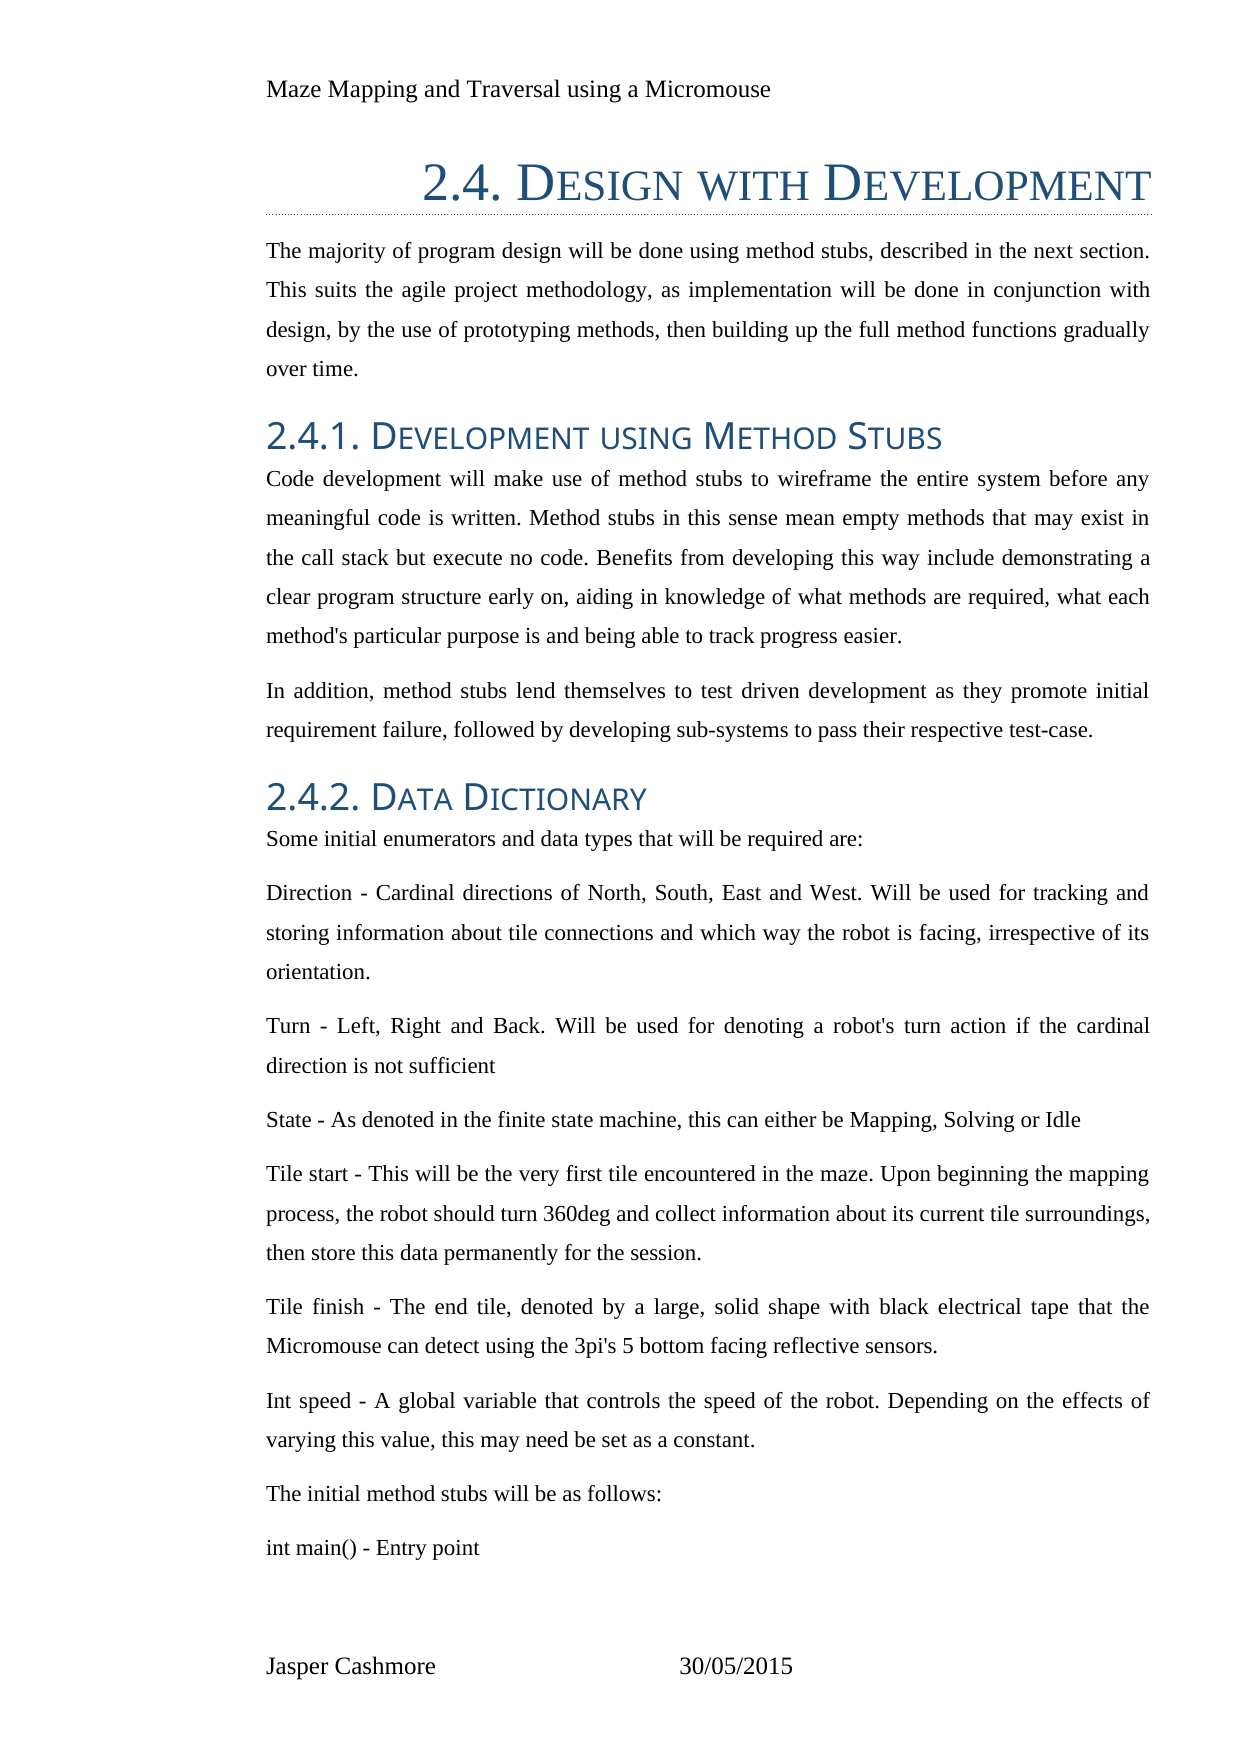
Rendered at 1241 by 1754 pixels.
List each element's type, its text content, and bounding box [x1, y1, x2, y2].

text Tile finish - The end tile, denoted by a large, solid shape with black electrical tape that the Micromouse can detect using the 3pi's 5 bottom facing reflective sensors. [266, 1293, 1152, 1359]
text In addition, method stubs lend themselves to test driven development as they promote initial requirement failure, followed by developing sub-systems to pass their respective test-case. [266, 677, 1152, 742]
text Tile start - This will be the very first tile encountered in the maze. Upon beginning the mapping process, the robot should turn 360deg and collect information about its current tile surroundings, then store this data permanently for the session. [266, 1160, 1152, 1265]
text The initial method stubs will be as follows: [266, 1480, 1152, 1507]
subtitle Design with Development [266, 150, 1152, 215]
subtitle Data Dictionary [266, 770, 1152, 821]
text Code development will make use of method stubs to wireframe the entire system before any meaningful code is written. Method stubs in this sense mean empty methods that may exist in the call stack but execute no code. Benefits from developing this way include demonstrating a clear program structure early on, aiding in knowledge of what methods are required, what each method's particular purpose is and being able to track progress easier. [266, 465, 1152, 649]
text Some initial enumerators and data types that will be required are: [266, 825, 1152, 852]
text Int speed - A global variable that controls the speed of the robot. Depending on the effects of varying this value, this may need be set as a constant. [266, 1387, 1152, 1452]
text Turn - Left, Right and Back. Will be used for denoting a robot's turn action if the cardinal direction is not sufficient [266, 1012, 1152, 1078]
text Direction - Cardinal directions of North, South, East and West. Will be used for tracking and storing information about tile connections and which way the robot is facing, irrespective of its orientation. [266, 879, 1152, 985]
text State - As denoted in the finite state machine, this can either be Mapping, Solving or Idle [266, 1106, 1152, 1132]
text The majority of program design will be done using method stubs, described in the next section. This suits the agile project methodology, as implementation will be done in conjunction with design, by the use of prototyping methods, then building up the full method functions gradually over time. [266, 237, 1152, 382]
text int main() - Entry point [266, 1534, 1152, 1561]
subtitle Development using Method Stubs [266, 409, 1152, 461]
